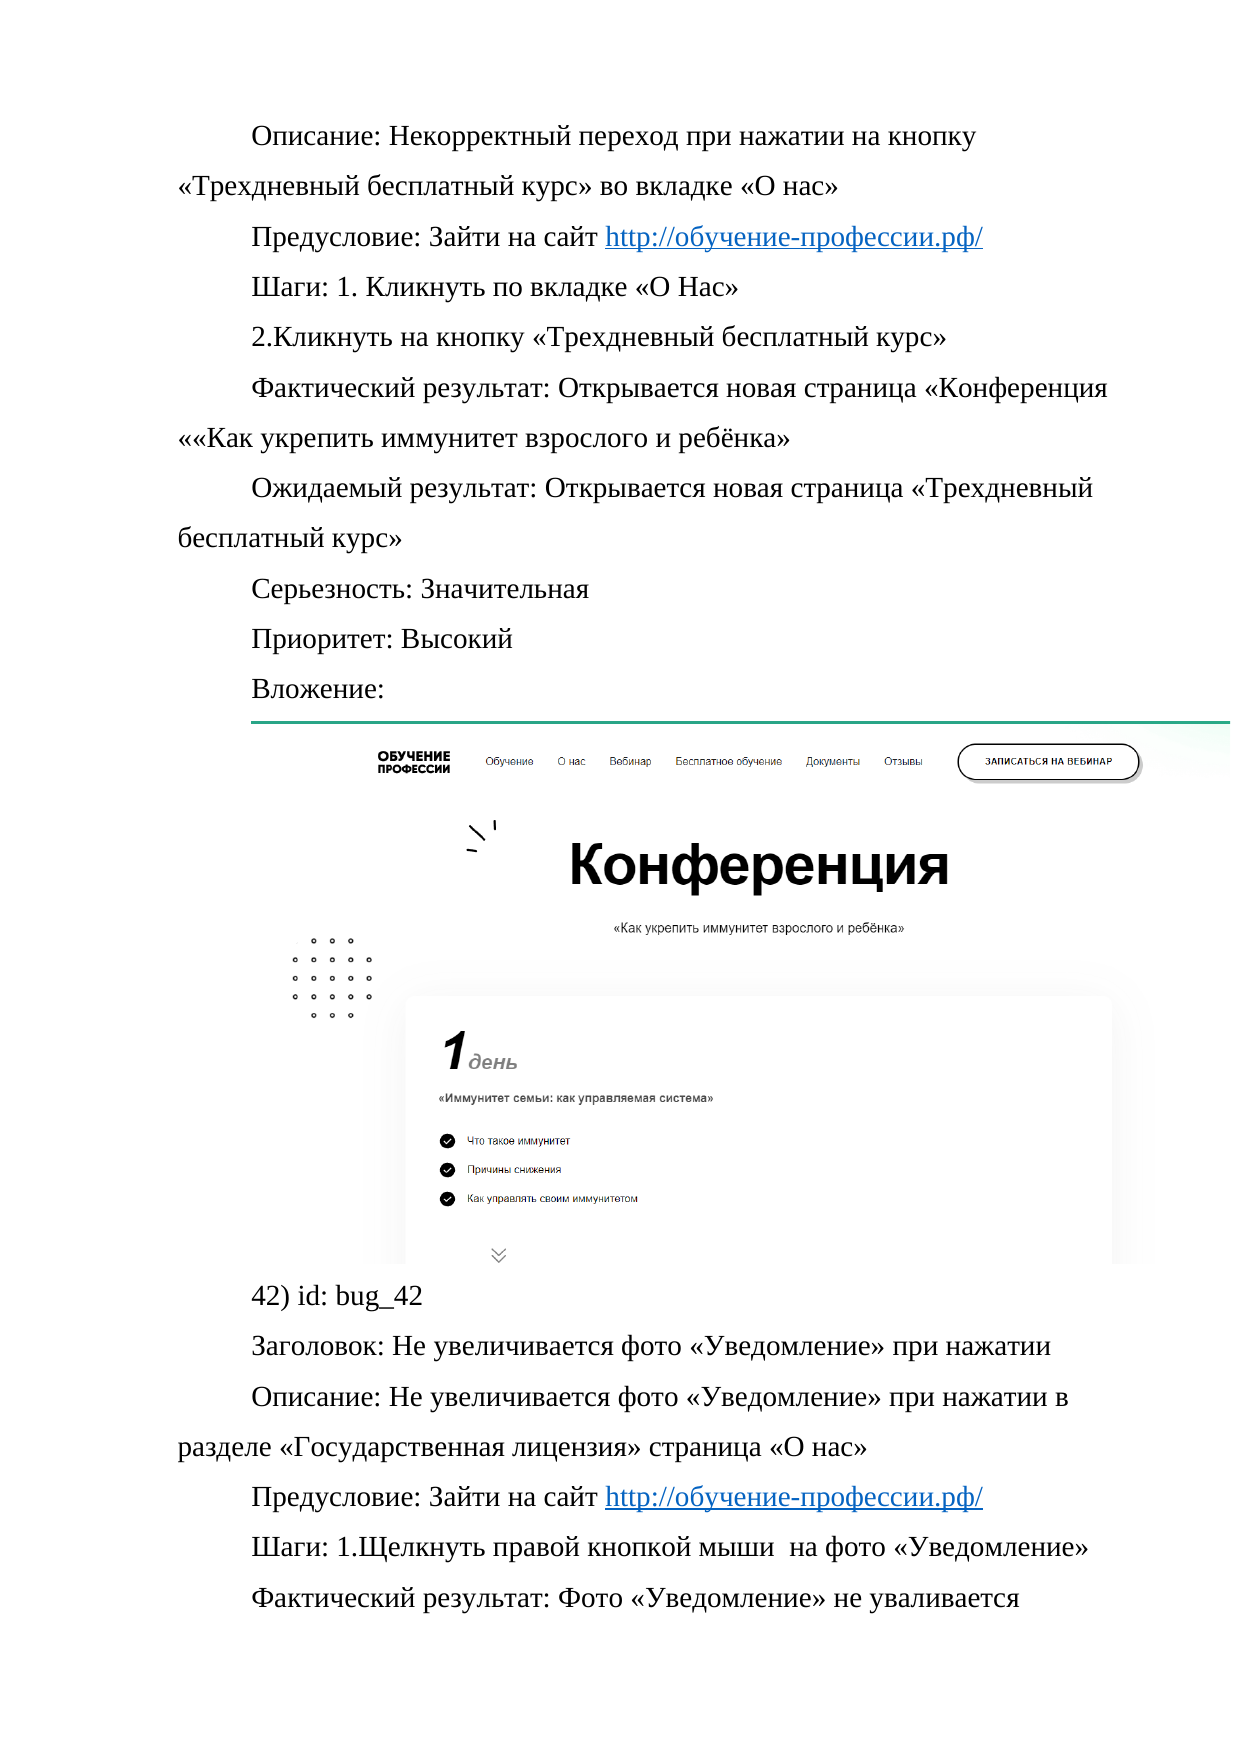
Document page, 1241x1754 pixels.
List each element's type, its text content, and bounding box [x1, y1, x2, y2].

text 2.Кликнуть на кнопку «Трехдневный бесплатный курс» [177, 319, 1152, 353]
text Фактический результат: Фото «Уведомление» не уваливается [177, 1580, 1152, 1613]
text Ожидаемый результат: Открывается новая страница «Трехдневный бесплатный курс» [177, 470, 1152, 554]
text Приоритет: Высокий [177, 621, 1152, 655]
picture [251, 721, 1231, 1264]
text Заголовок: Не увеличивается фото «Уведомление» при нажатии [177, 1328, 1152, 1362]
text Шаги: 1.Щелкнуть правой кнопкой мыши на фото «Уведомление» [177, 1529, 1152, 1563]
text Описание: Некорректный переход при нажатии на кнопку «Трехдневный бесплатный курс» во вкладке «О нас» [177, 118, 1152, 202]
text Вложение: [177, 672, 1152, 705]
text Предусловие: Зайти на сайт http://обучение-профессии.рф/ [177, 1479, 1152, 1513]
text 42) id: bug_42 [177, 1278, 1152, 1312]
text Описание: Не увеличивается фото «Уведомление» при нажатии в разделе «Государственная лицензия» страница «О нас» [177, 1379, 1152, 1462]
text Фактический результат: Открывается новая страница «Конференция ««Как укрепить иммунитет взрослого и ребёнка» [177, 370, 1152, 453]
text Шаги: 1. Кликнуть по вкладке «О Нас» [177, 269, 1152, 303]
text Предусловие: Зайти на сайт http://обучение-профессии.рф/ [177, 219, 1152, 252]
text Серьезность: Значительная [177, 571, 1152, 604]
